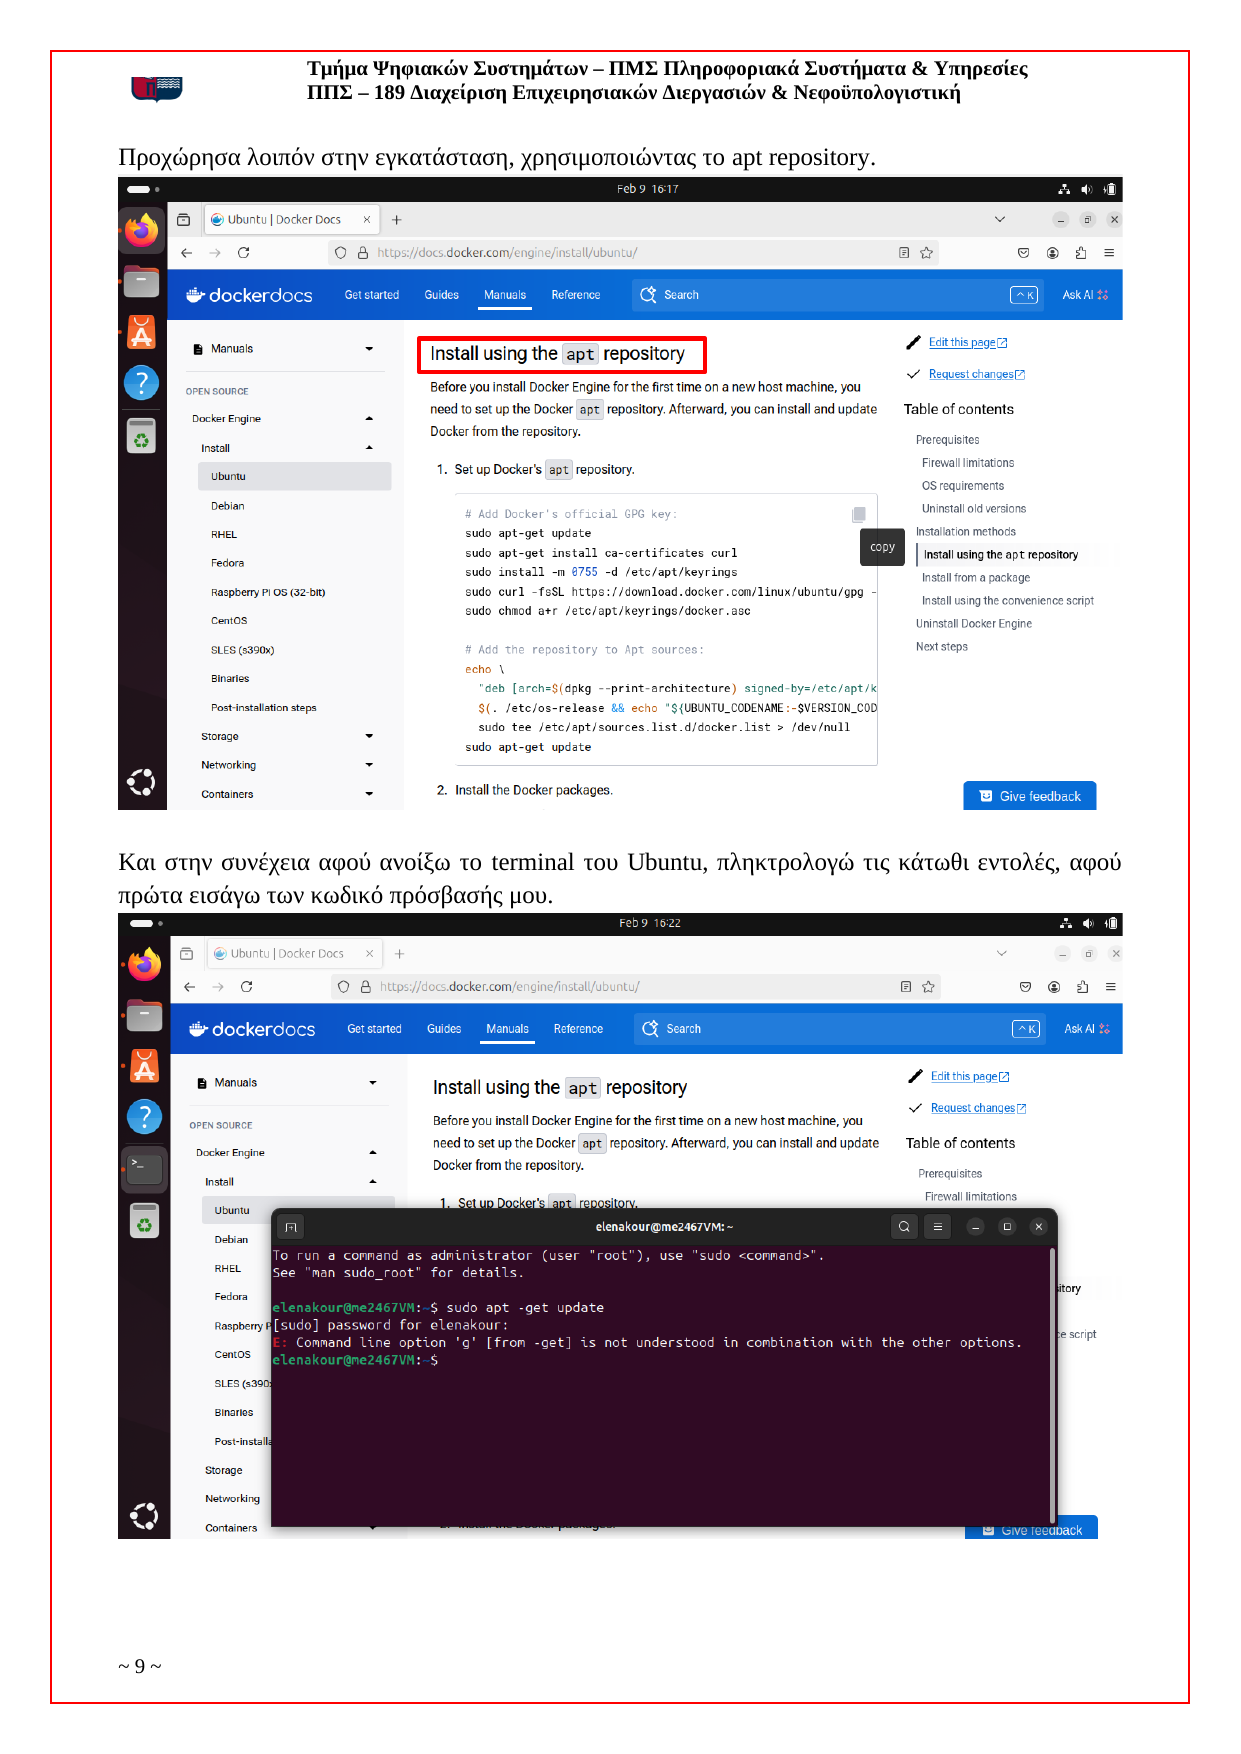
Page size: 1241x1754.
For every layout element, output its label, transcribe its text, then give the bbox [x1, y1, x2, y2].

picture [118, 174, 1123, 810]
picture [118, 913, 1123, 1539]
picture [118, 77, 195, 112]
text Προχώρησα λοιπόν στην εγκατάσταση, χρησιμοποιώντας το apt repository. [118, 142, 1122, 171]
text Και στην συνέχεια αφού ανοίξω το terminal του Ubuntu, πληκτρολογώ τις κάτωθι εντολές, αφού πρώτα εισάγω των κωδικό πρόσβασής μου. [118, 847, 1122, 909]
